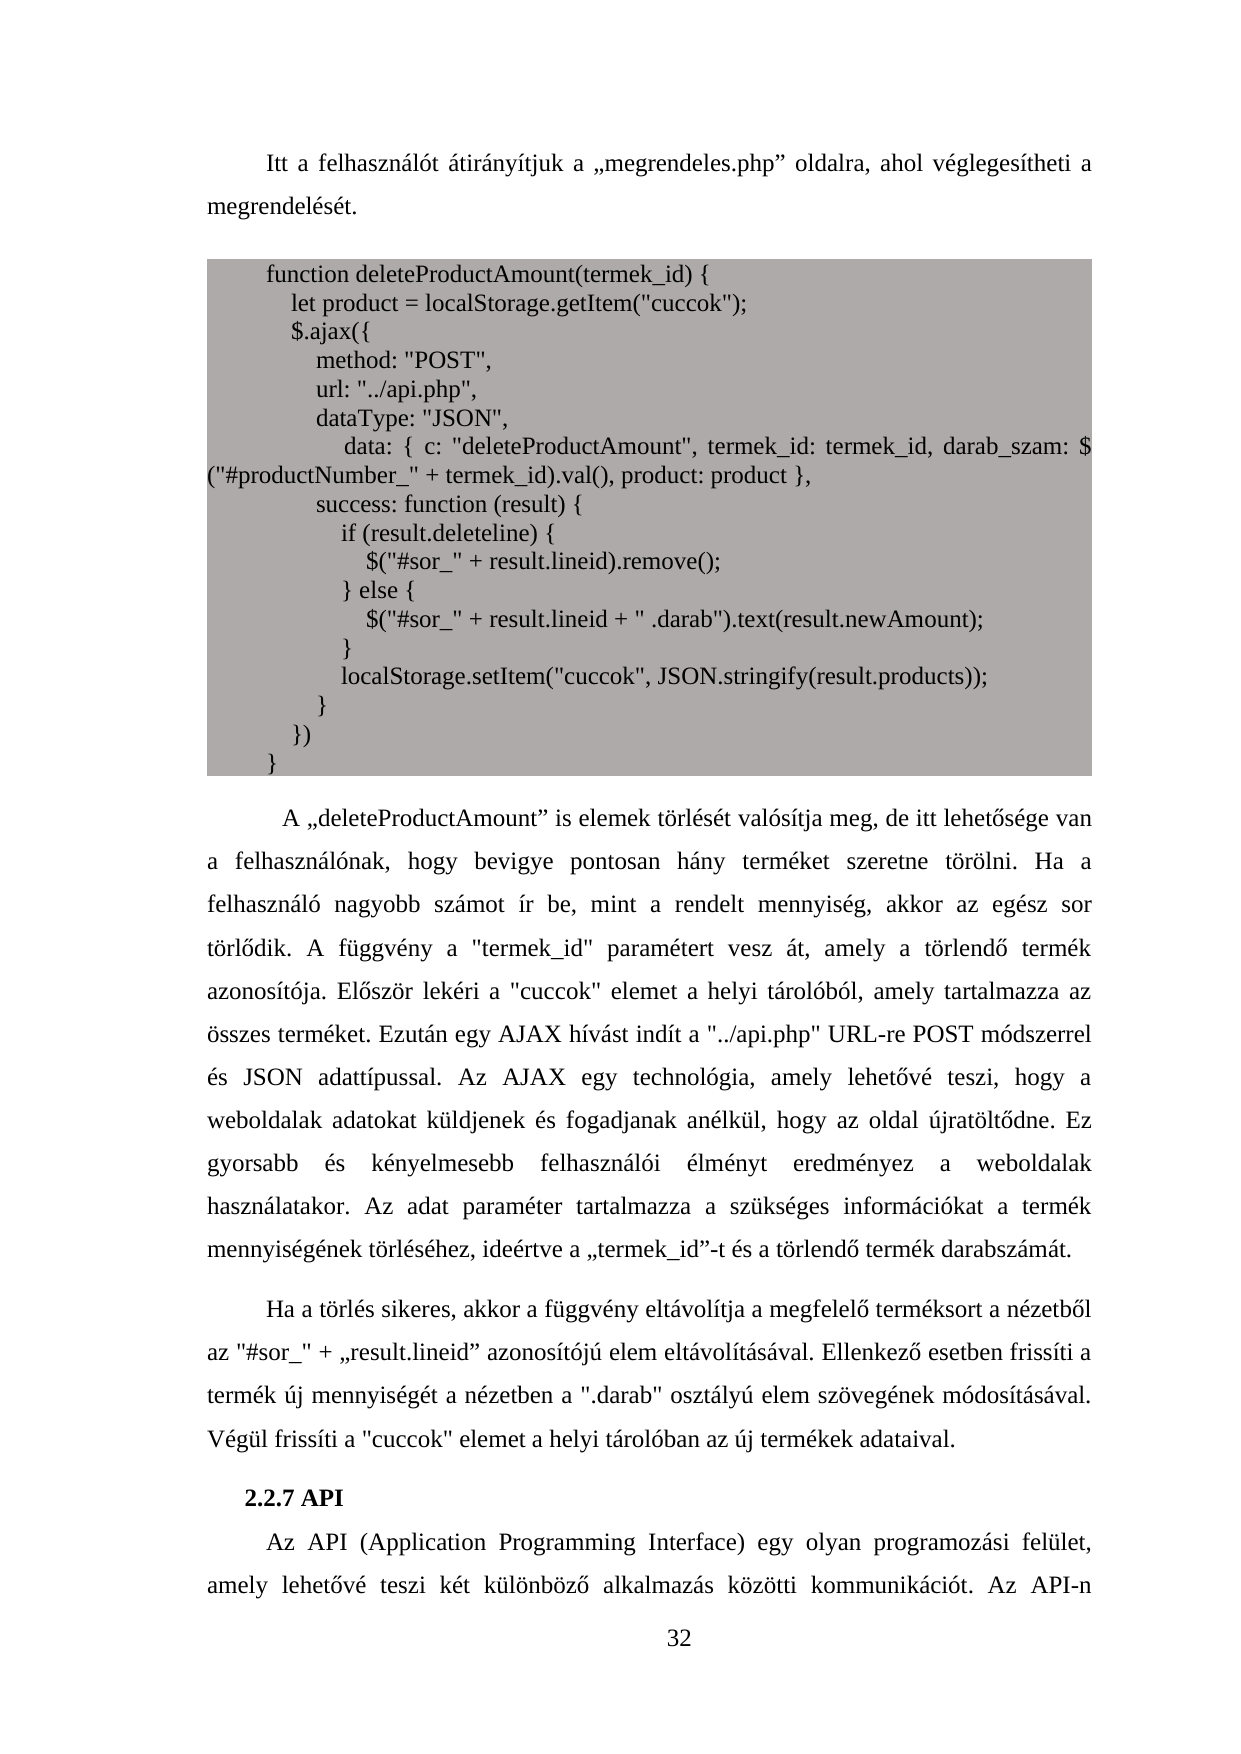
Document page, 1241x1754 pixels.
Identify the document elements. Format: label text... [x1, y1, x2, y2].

text if (result.deleteline) { [207, 518, 1092, 546]
subtitle 2.2.7 API [207, 1483, 1092, 1512]
text $.ajax({ [207, 316, 1092, 345]
text A „deleteProductAmount” is elemek törlését valósítja meg, de itt lehetősége van a felhasználónak, hogy bevigye pontosan hány terméket szeretne törölni. Ha a felhasználó nagyobb számot ír be, mint a rendelt mennyiség, akkor az egész sor törlődik. A függvény a "termek_id" paramétert vesz át, amely a törlendő termék azonosítója. Először lekéri a "cuccok" elemet a helyi tárolóból, amely tartalmazza az összes terméket. Ezután egy AJAX hívást indít a "../api.php" URL-re POST módszerrel és JSON adattípussal. Az AJAX egy technológia, amely lehetővé teszi, hogy a weboldalak adatokat küldjenek és fogadjanak anélkül, hogy az oldal újratöltődne. Ez gyorsabb és kényelmesebb felhasználói élményt eredményez a weboldalak használatakor. Az adat paraméter tartalmazza a szükséges információkat a termék mennyiségének törléséhez, ideértve a „termek_id”-t és a törlendő termék darabszámát. [207, 803, 1092, 1263]
text Ha a törlés sikeres, akkor a függvény eltávolítja a megfelelő terméksort a nézetből az "#sor_" + „result.lineid” azonosítójú elem eltávolításával. Ellenkező esetben frissíti a termék új mennyiségét a nézetben a ".darab" osztályú elem szövegének módosításával. Végül frissíti a "cuccok" elemet a helyi tárolóban az új termékek adataival. [207, 1294, 1092, 1452]
text dataType: "JSON", [207, 403, 1092, 431]
text method: "POST", [207, 345, 1092, 374]
text $("#sor_" + result.lineid + " .darab").text(result.newAmount); [207, 604, 1092, 633]
text } [207, 690, 1092, 719]
text localStorage.setItem("cuccok", JSON.stringify(result.products)); [207, 661, 1092, 690]
text let product = localStorage.getItem("cuccok"); [207, 288, 1092, 316]
text $("#sor_" + result.lineid).remove(); [207, 546, 1092, 575]
text }) [207, 719, 1092, 748]
text function deleteProductAmount(termek_id) { [207, 259, 1092, 288]
text } [207, 633, 1092, 661]
text data: { c: "deleteProductAmount", termek_id: termek_id, darab_szam: $("#productNumber_" + termek_id).val(), product: product }, [207, 431, 1092, 489]
text } [207, 748, 1092, 776]
text url: "../api.php", [207, 374, 1092, 403]
text success: function (result) { [207, 489, 1092, 518]
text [207, 1527, 1092, 1598]
text Itt a felhasználót átirányítjuk a „megrendeles.php” oldalra, ahol véglegesítheti a megrendelését. [207, 148, 1092, 219]
text } else { [207, 575, 1092, 604]
